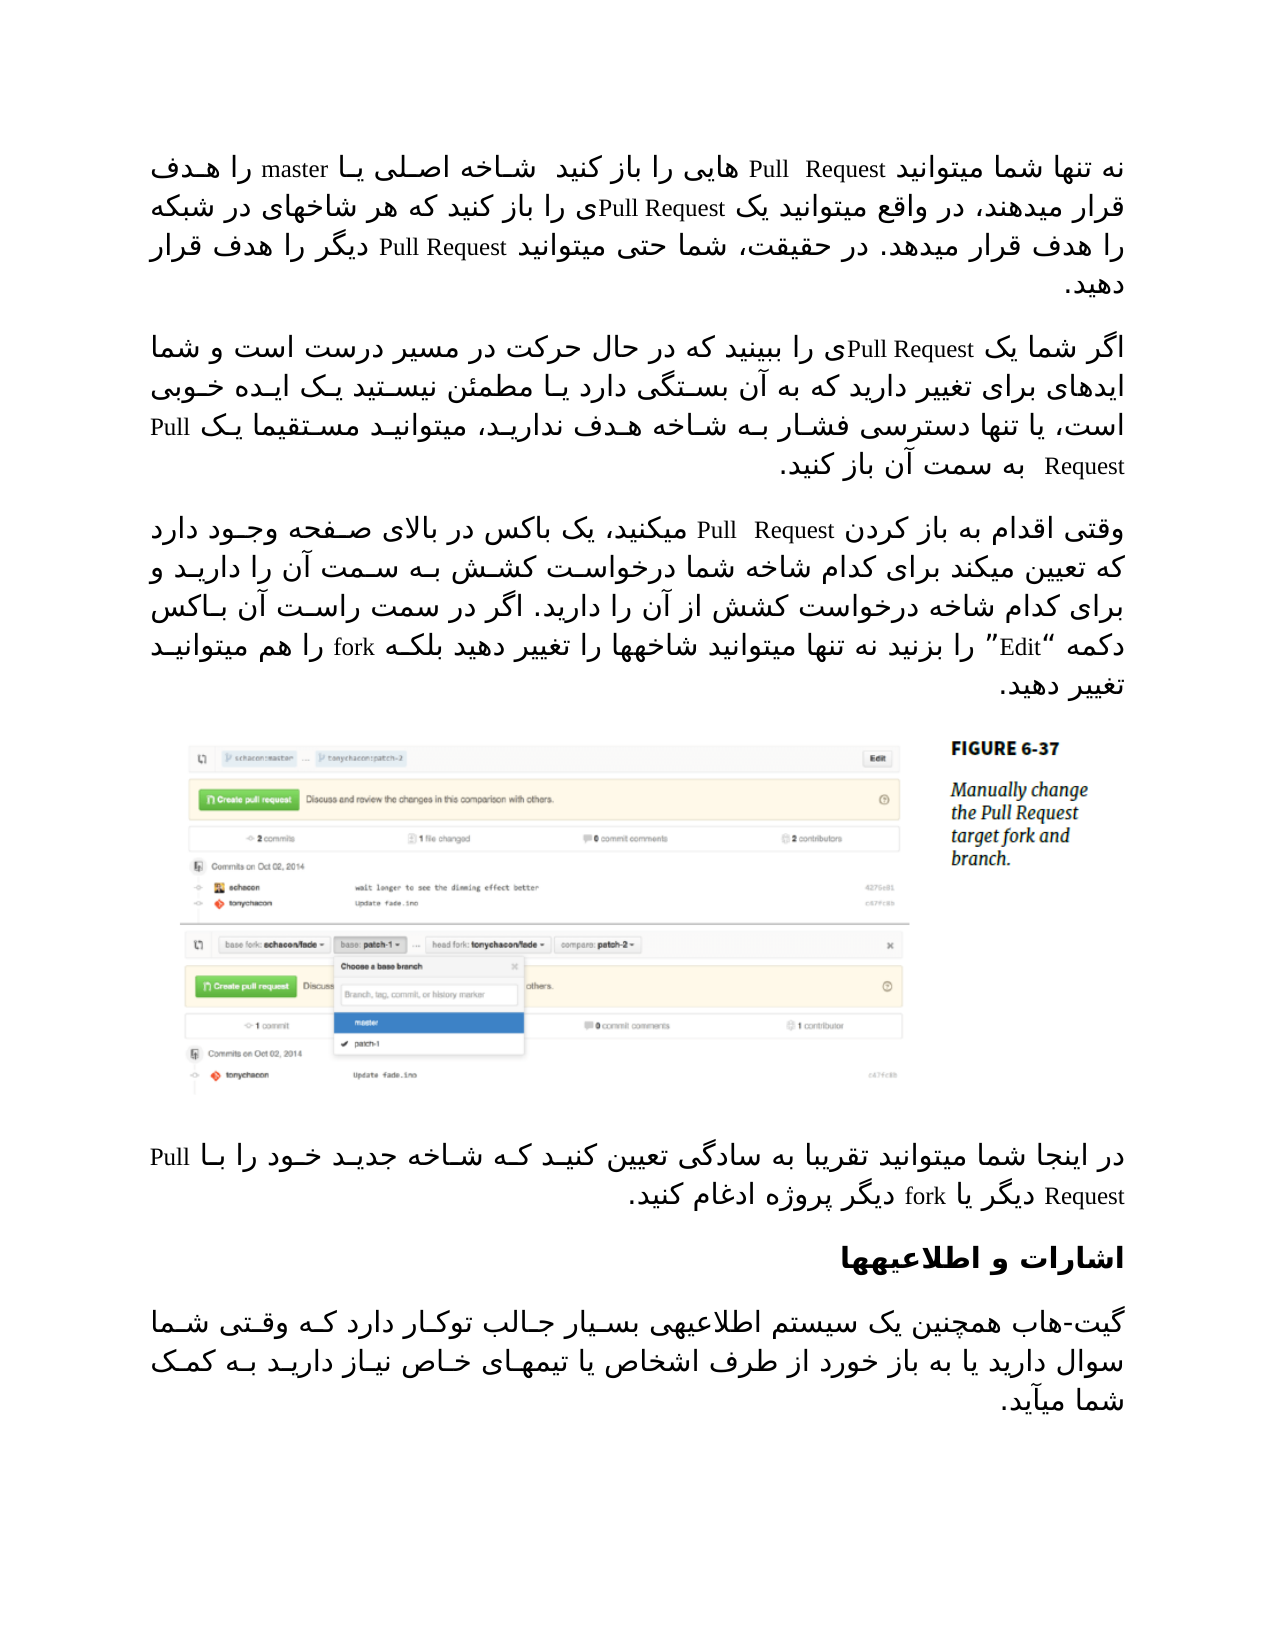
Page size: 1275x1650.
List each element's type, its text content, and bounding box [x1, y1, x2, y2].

text اشارات و اطلاعیهها [150, 1242, 1125, 1276]
text وقتی اقدام به باز کردن Pull Request میکنید، یک باکس در بالای صفحه وجود دارد که تعیین میکند برای کدام شاخه شما درخواست کشش به سمت آن را دارید و برای کدام شاخه درخواست کشش از آن را دارید. اگر در سمت راست آن باکس دکمه “Edit” را بزنید نه تنها میتوانید شاخهها را تغییر دهید بلکه fork را هم میتوانید تغییر دهید. [150, 512, 1125, 701]
text در اینجا شما میتوانید تقریبا به سادگی تعیین کنید که شاخه جدید خود را با Pull Request دیگر یا fork دیگر پروژه ادغام کنید. [150, 1139, 1125, 1212]
text نه تنها شما میتوانید Pull Request هایی را باز کنید شاخه اصلی یا master را هدف قرار میدهند، در واقع میتوانید یک Pull Requestی را باز کنید که هر شاخهای در شبکه را هدف قرار میدهد. در حقیقت، شما حتی میتوانید Pull Request دیگر را هدف قرار دهید. [150, 150, 1125, 301]
text گیت-هاب همچنین یک سیستم اطلاعیهی بسیار جالب توکار دارد که وقتی شما سوال دارید یا به باز خورد از طرف اشخاص یا تیمهای خاص نیاز دارید به کمک شما میآید. [150, 1306, 1125, 1417]
text اگر شما یک Pull Requestی را ببینید که در حال حرکت در مسیر درست است و شما ایدهای برای تغییر دارید که به آن بستگی دارد یا مطمئن نیستید یک ایده خوبی است، یا تنها دسترسی فشار به شاخه هدف ندارید، میتوانید مستقیما یک Pull Request به سمت آن باز کنید. [150, 331, 1125, 482]
